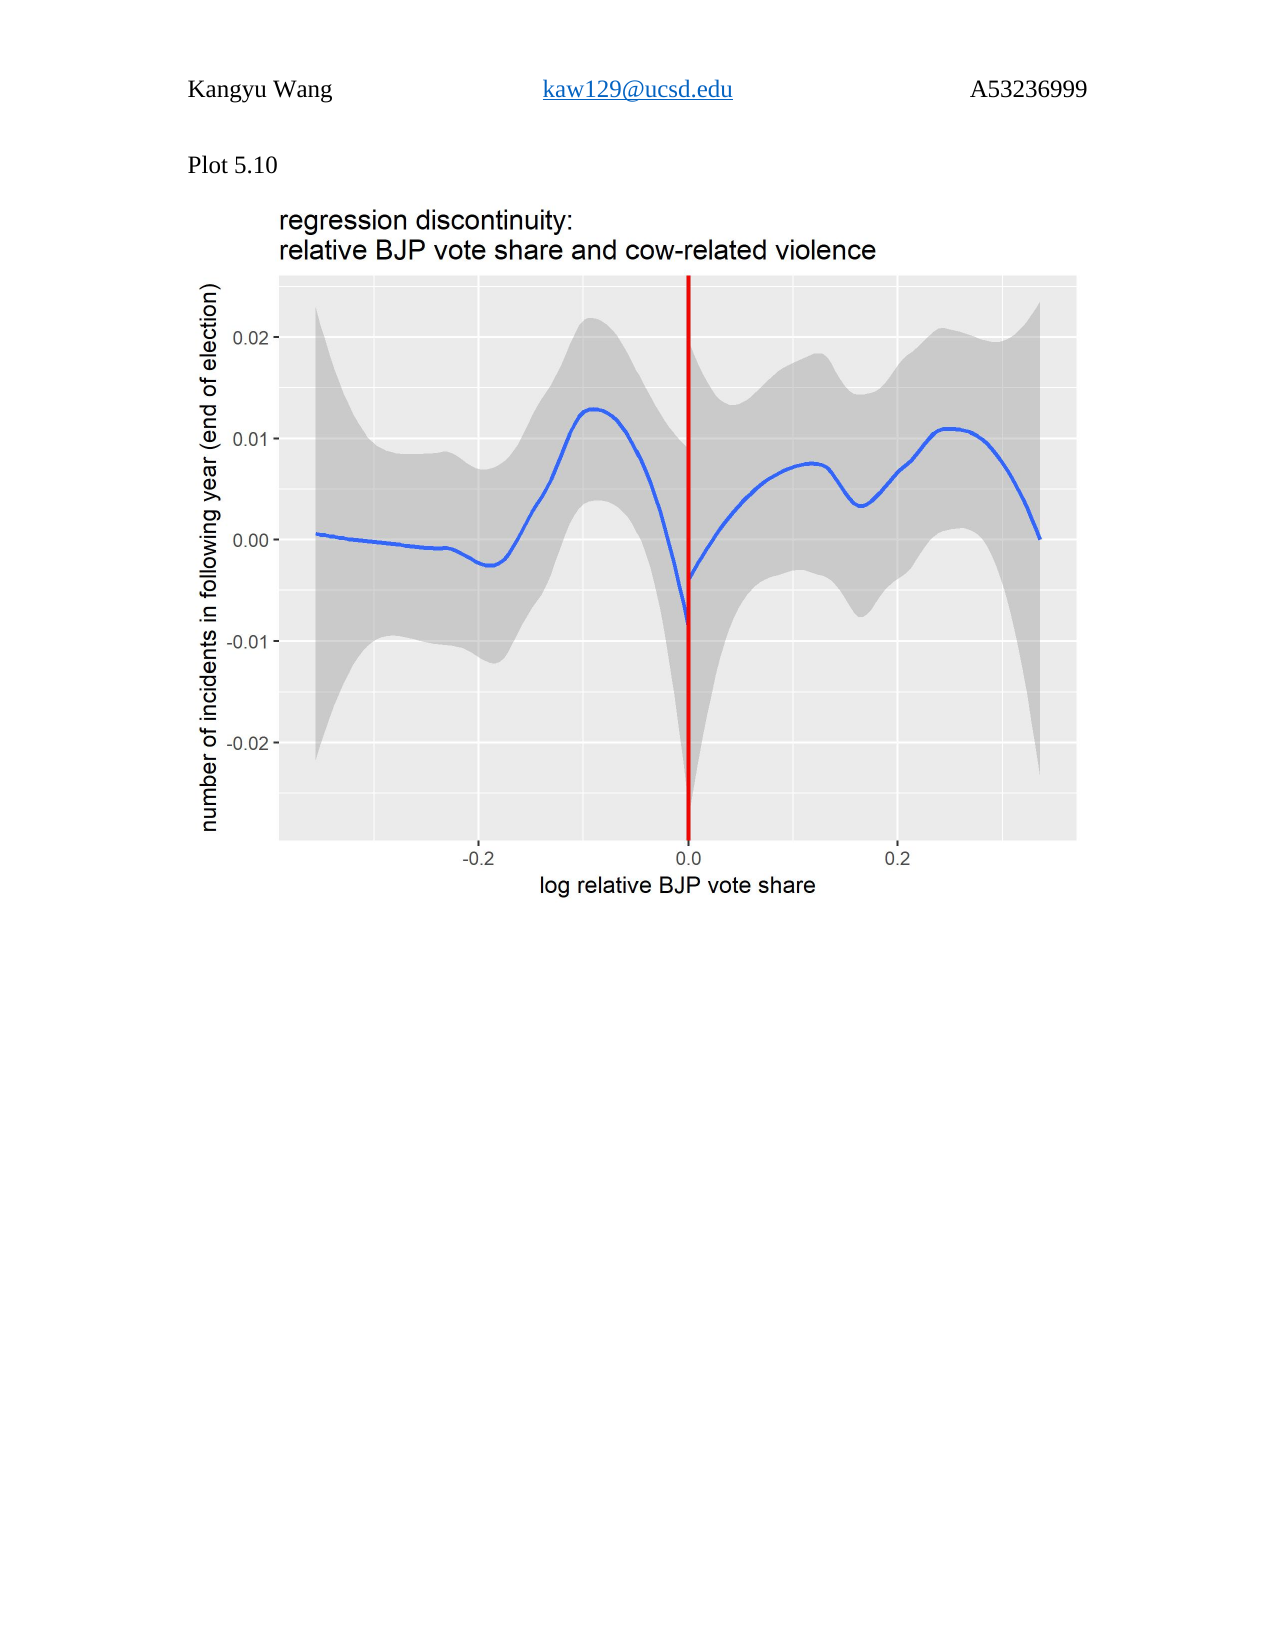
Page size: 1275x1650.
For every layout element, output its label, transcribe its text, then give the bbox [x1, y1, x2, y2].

picture [187, 197, 1088, 909]
text Plot 5.10 [187, 150, 1087, 179]
